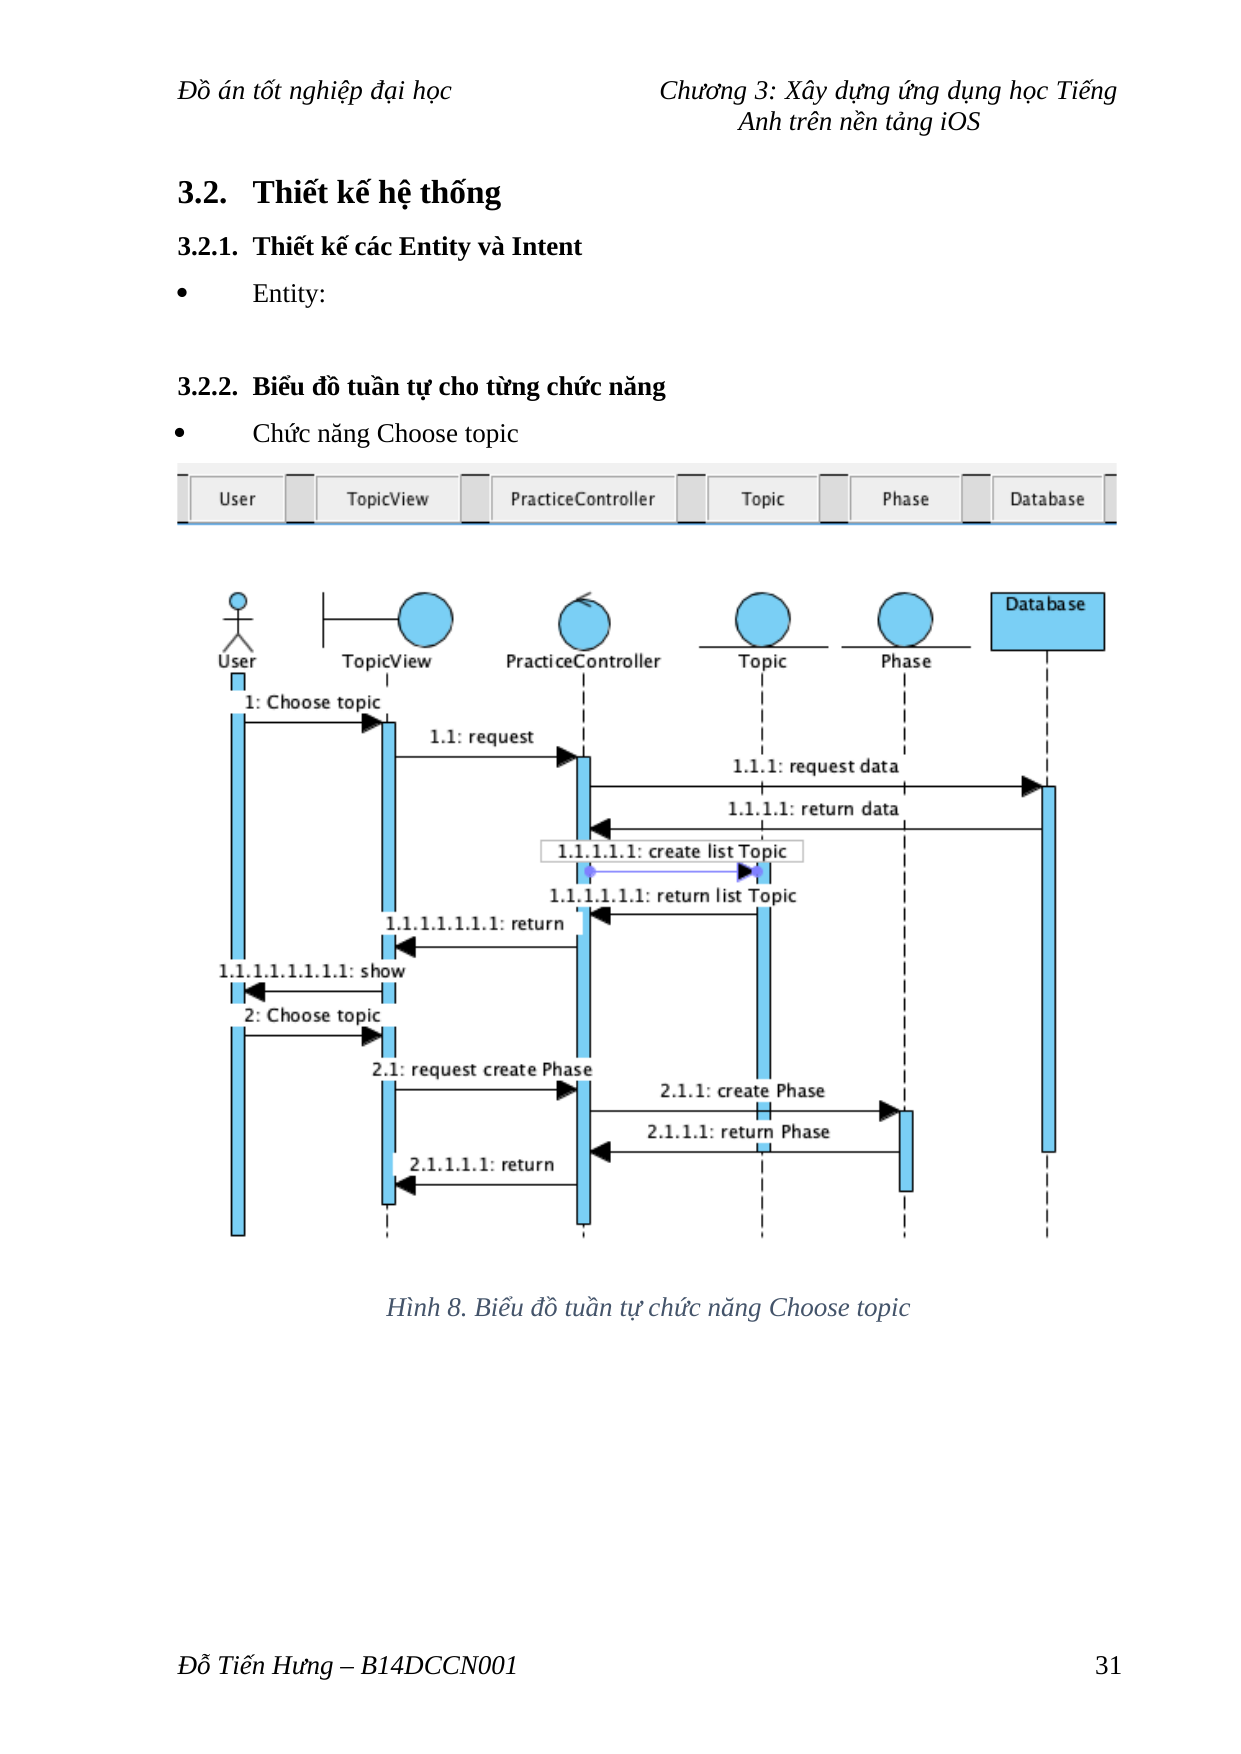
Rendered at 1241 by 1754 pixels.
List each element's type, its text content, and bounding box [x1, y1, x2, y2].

list Entity: [177, 277, 1122, 308]
picture [177, 463, 1117, 1263]
list Thiết kế các Entity và Intent [177, 230, 1122, 261]
list Thiết kế hệ thống [177, 173, 1122, 211]
list Biểu đồ tuần tự cho từng chức năng [177, 370, 1122, 402]
text Hình 8. Biểu đồ tuần tự chức năng Choose topic [177, 1291, 1122, 1322]
list Chức năng Choose topic [175, 417, 1122, 448]
